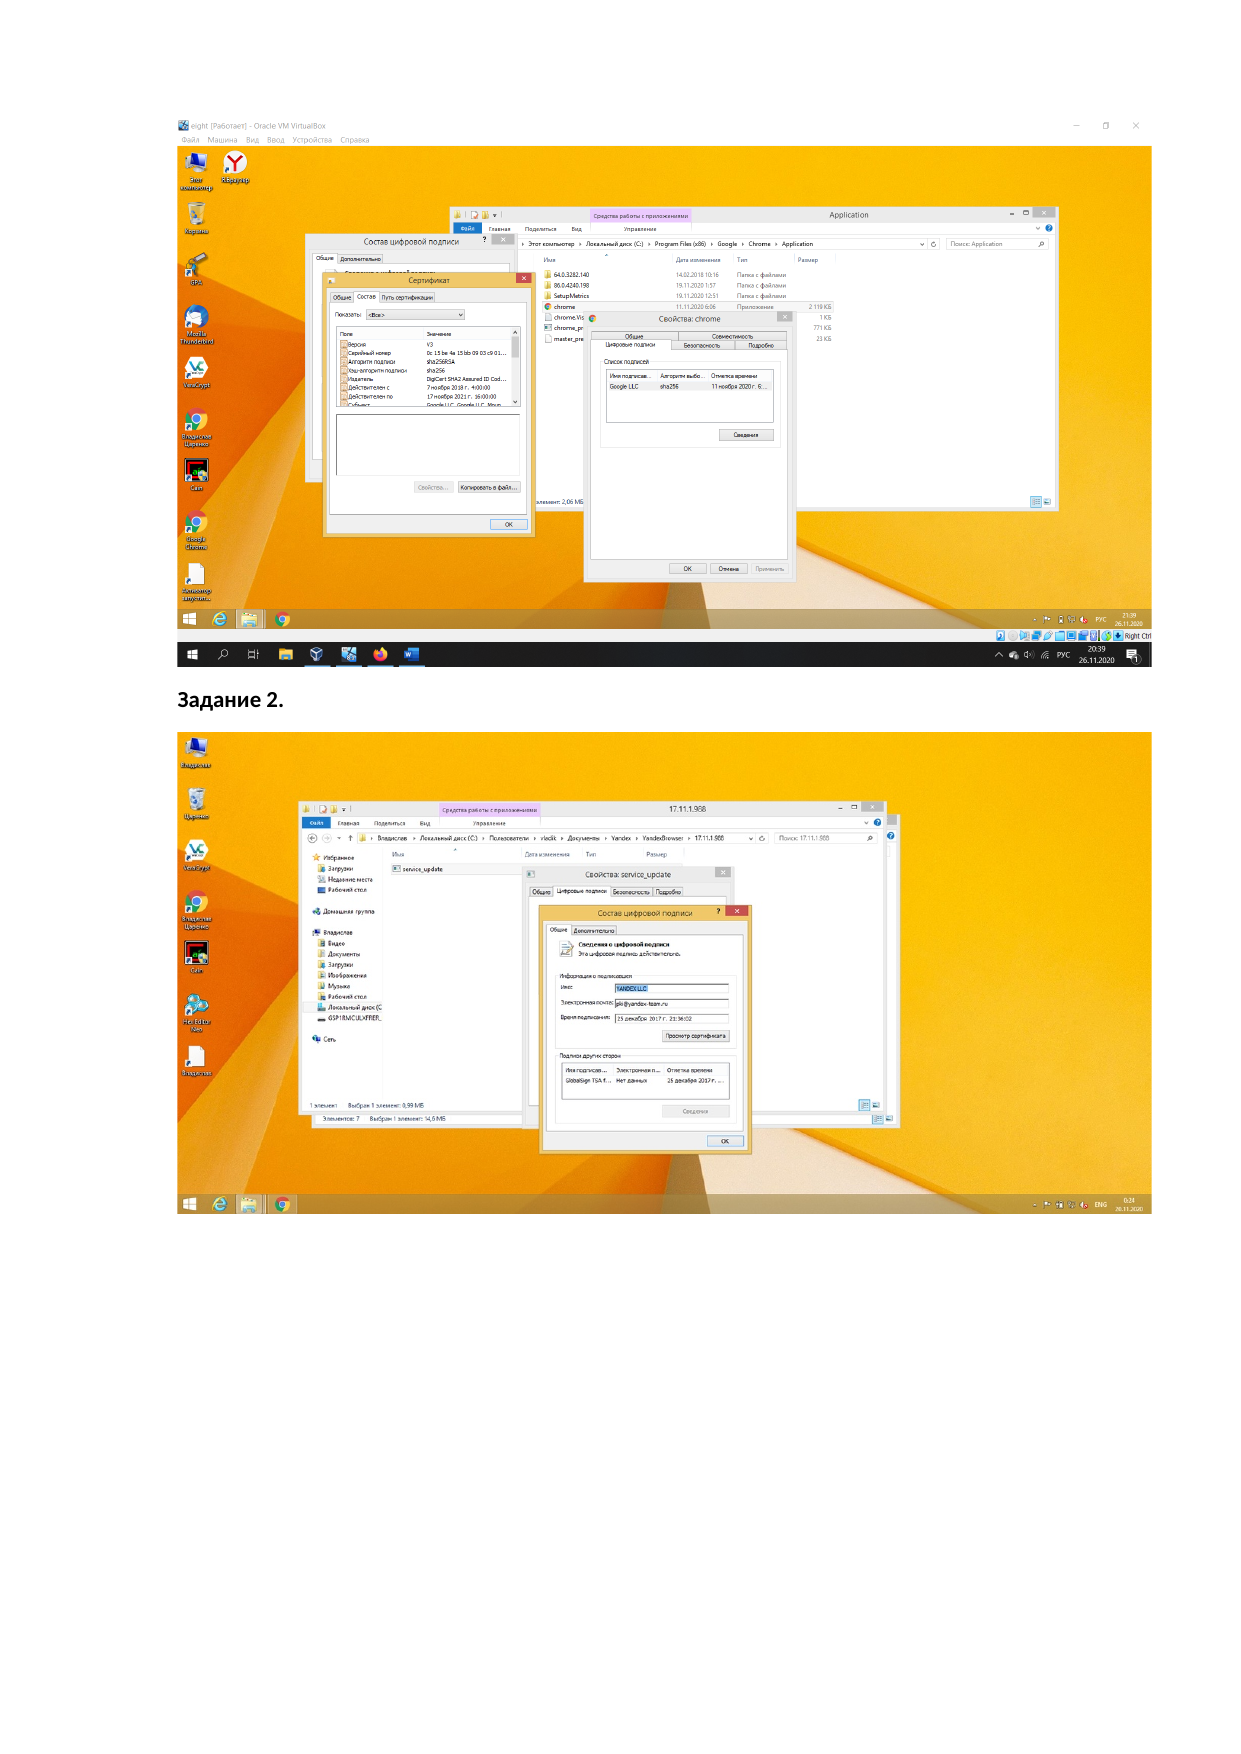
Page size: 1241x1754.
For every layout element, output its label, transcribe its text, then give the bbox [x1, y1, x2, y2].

text Задание 2. [177, 685, 1152, 713]
picture [177, 732, 1152, 1214]
picture [177, 118, 1152, 667]
